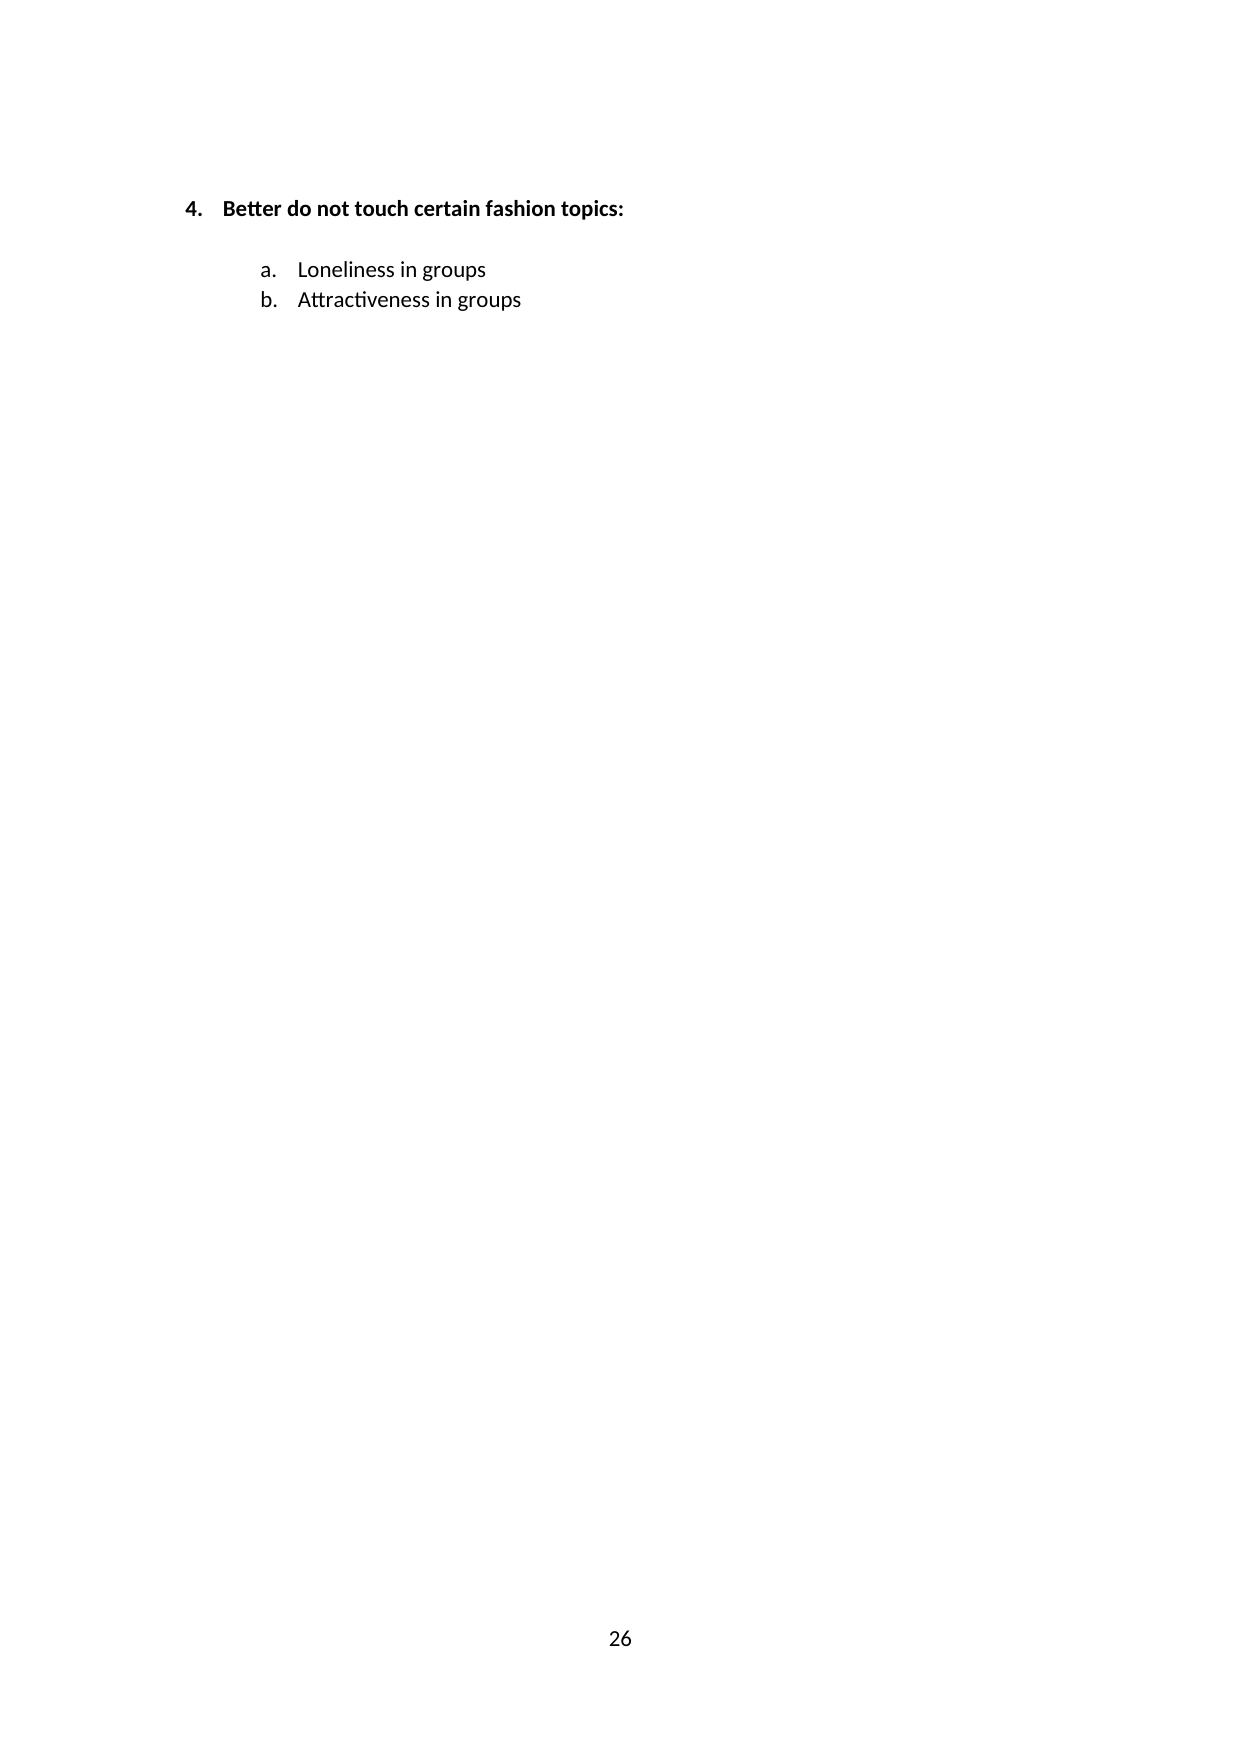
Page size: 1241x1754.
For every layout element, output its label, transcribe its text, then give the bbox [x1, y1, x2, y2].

list Attractiveness in groups [260, 285, 1093, 313]
list Loneliness in groups [260, 255, 1093, 283]
list Better do not touch certain fashion topics: [185, 194, 1093, 222]
